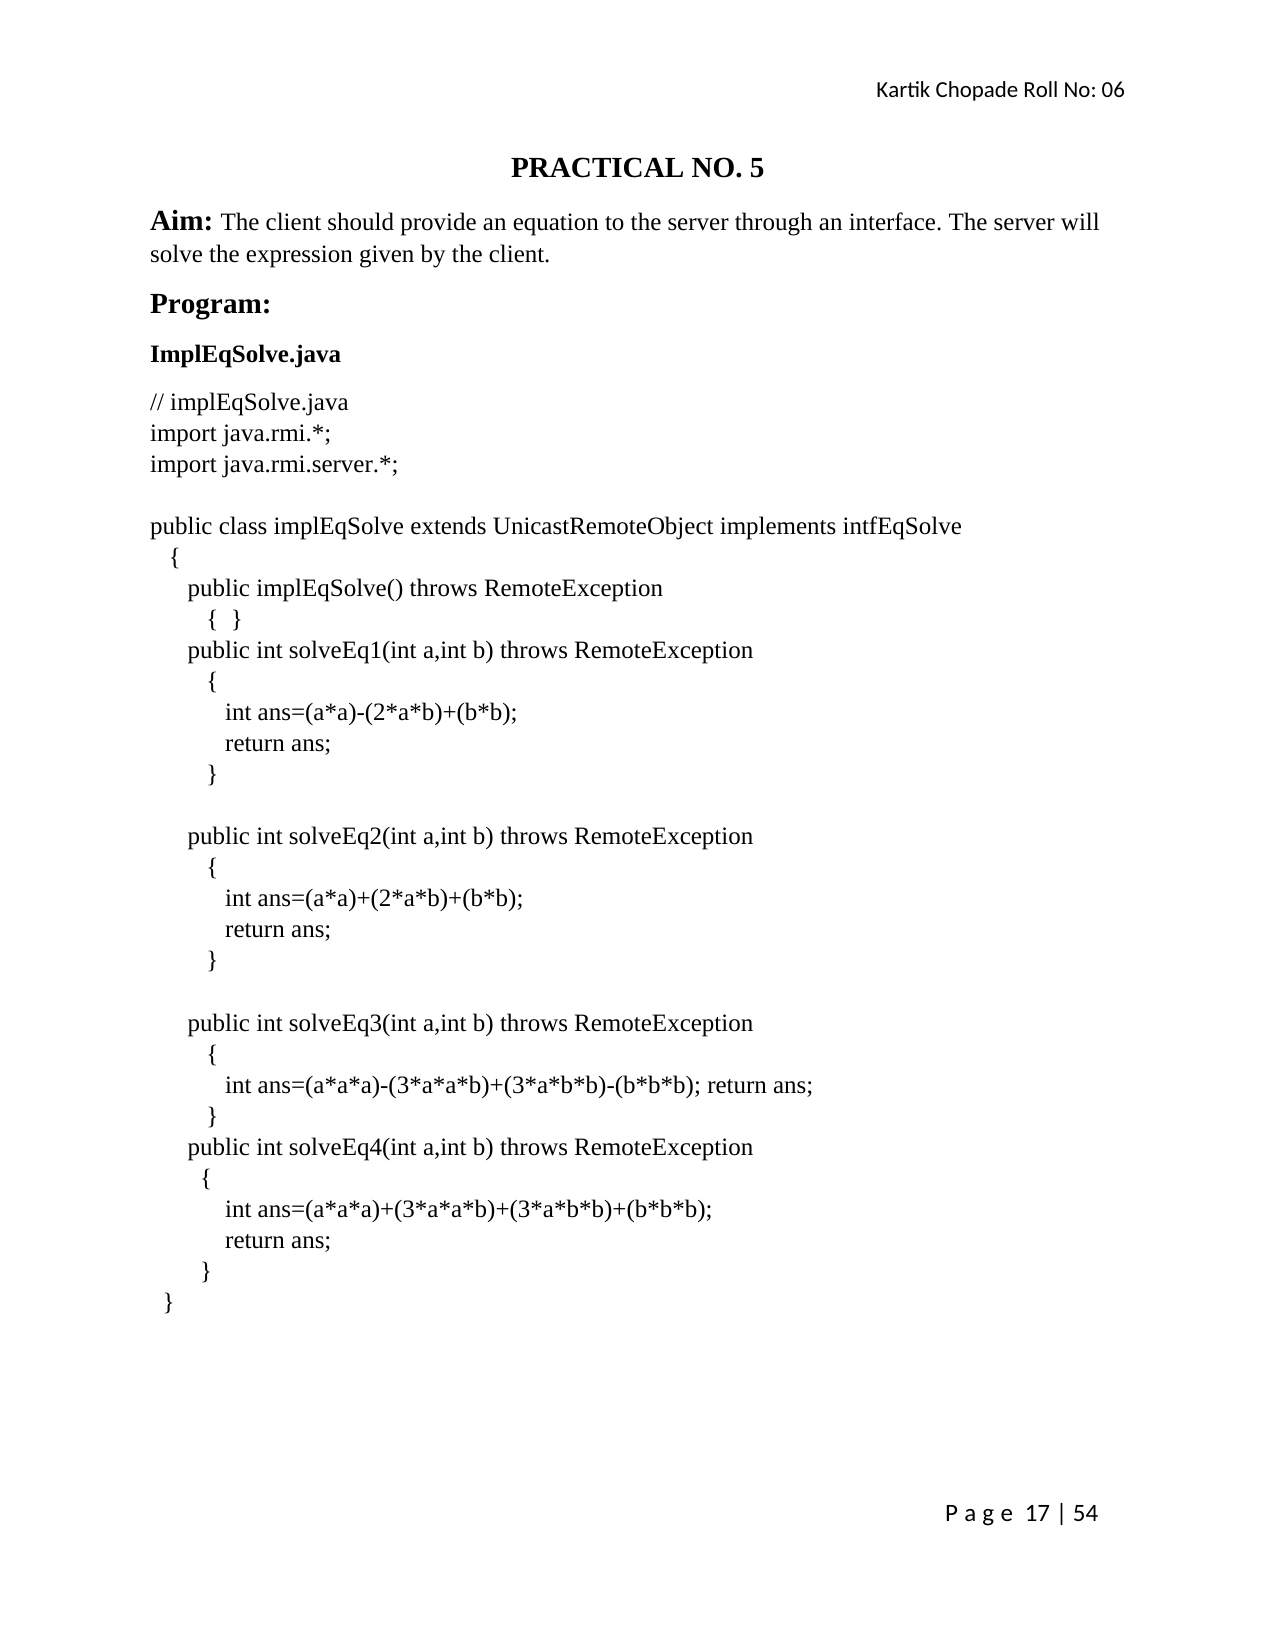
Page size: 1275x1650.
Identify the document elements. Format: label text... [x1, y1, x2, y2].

text public class implEqSolve extends UnicastRemoteObject implements intfEqSolve [150, 511, 1125, 540]
text { } [150, 604, 1125, 633]
text import java.rmi.server.*; [150, 449, 1125, 478]
text public int solveEq3(int a,int b) throws RemoteException [150, 1008, 1125, 1036]
text } [150, 1287, 1125, 1316]
text import java.rmi.*; [150, 418, 1125, 447]
text public implEqSolve() throws RemoteException [150, 573, 1125, 602]
text { [150, 852, 1125, 881]
text public int solveEq1(int a,int b) throws RemoteException [150, 635, 1125, 664]
text { [150, 1163, 1125, 1192]
text int ans=(a*a*a)-(3*a*a*b)+(3*a*b*b)-(b*b*b); return ans; [150, 1070, 1125, 1098]
text int ans=(a*a)+(2*a*b)+(b*b); [150, 883, 1125, 912]
text return ans; [150, 1225, 1125, 1254]
text public int solveEq2(int a,int b) throws RemoteException [150, 821, 1125, 850]
text } [150, 946, 1125, 974]
text int ans=(a*a*a)+(3*a*a*b)+(3*a*b*b)+(b*b*b); [150, 1194, 1125, 1223]
text { [150, 666, 1125, 695]
text } [150, 759, 1125, 788]
text Aim: The client should provide an equation to the server through an interface. The server will solve the expression given by the client. [150, 203, 1125, 267]
text public int solveEq4(int a,int b) throws RemoteException [150, 1132, 1125, 1161]
text ImplEqSolve.java [150, 339, 1125, 368]
text { [150, 1039, 1125, 1067]
text PRACTICAL NO. 5 [150, 150, 1125, 183]
text } [150, 1101, 1125, 1129]
text { [150, 542, 1125, 571]
text } [150, 1256, 1125, 1285]
text return ans; [150, 728, 1125, 757]
text int ans=(a*a)-(2*a*b)+(b*b); [150, 697, 1125, 726]
text Program: [150, 286, 1125, 320]
text return ans; [150, 914, 1125, 943]
text // implEqSolve.java [150, 387, 1125, 416]
